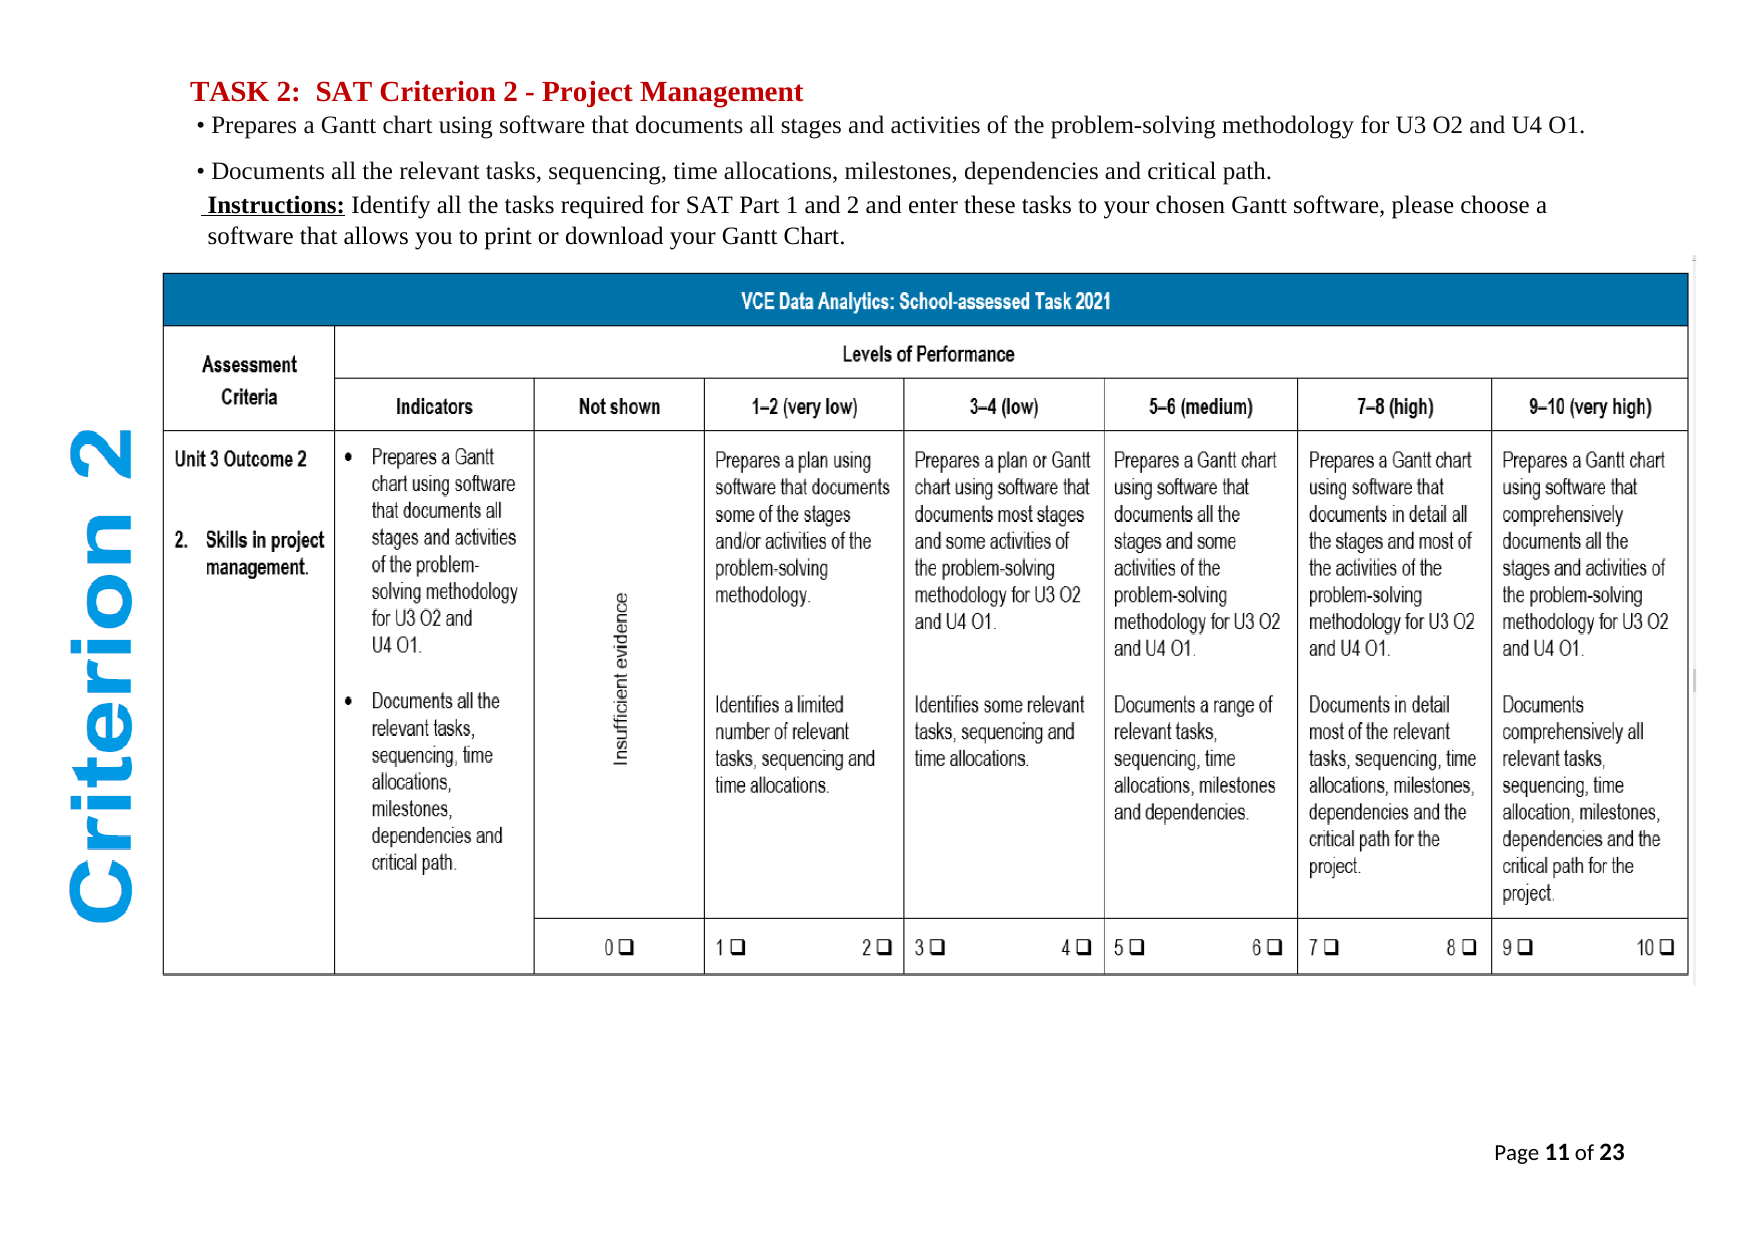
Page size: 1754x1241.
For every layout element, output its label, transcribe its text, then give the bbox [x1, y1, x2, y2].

text Instructions: Identify all the tasks required for SAT Part 1 and 2 and enter these tasks to your chosen Gantt software, please choose a [89, 190, 1624, 219]
text • Documents all the relevant tasks, sequencing, time allocations, milestones, dependencies and critical path. [15, 156, 1624, 185]
picture [61, 255, 1697, 986]
text • Prepares a Gantt chart using software that documents all stages and activities of the problem-solving methodology for U3 O2 and U4 O1. [15, 110, 1624, 139]
text software that allows you to print or download your Gantt Chart. [89, 221, 1624, 250]
text TASK 2: SAT Criterion 2 - Project Management [15, 74, 1624, 107]
